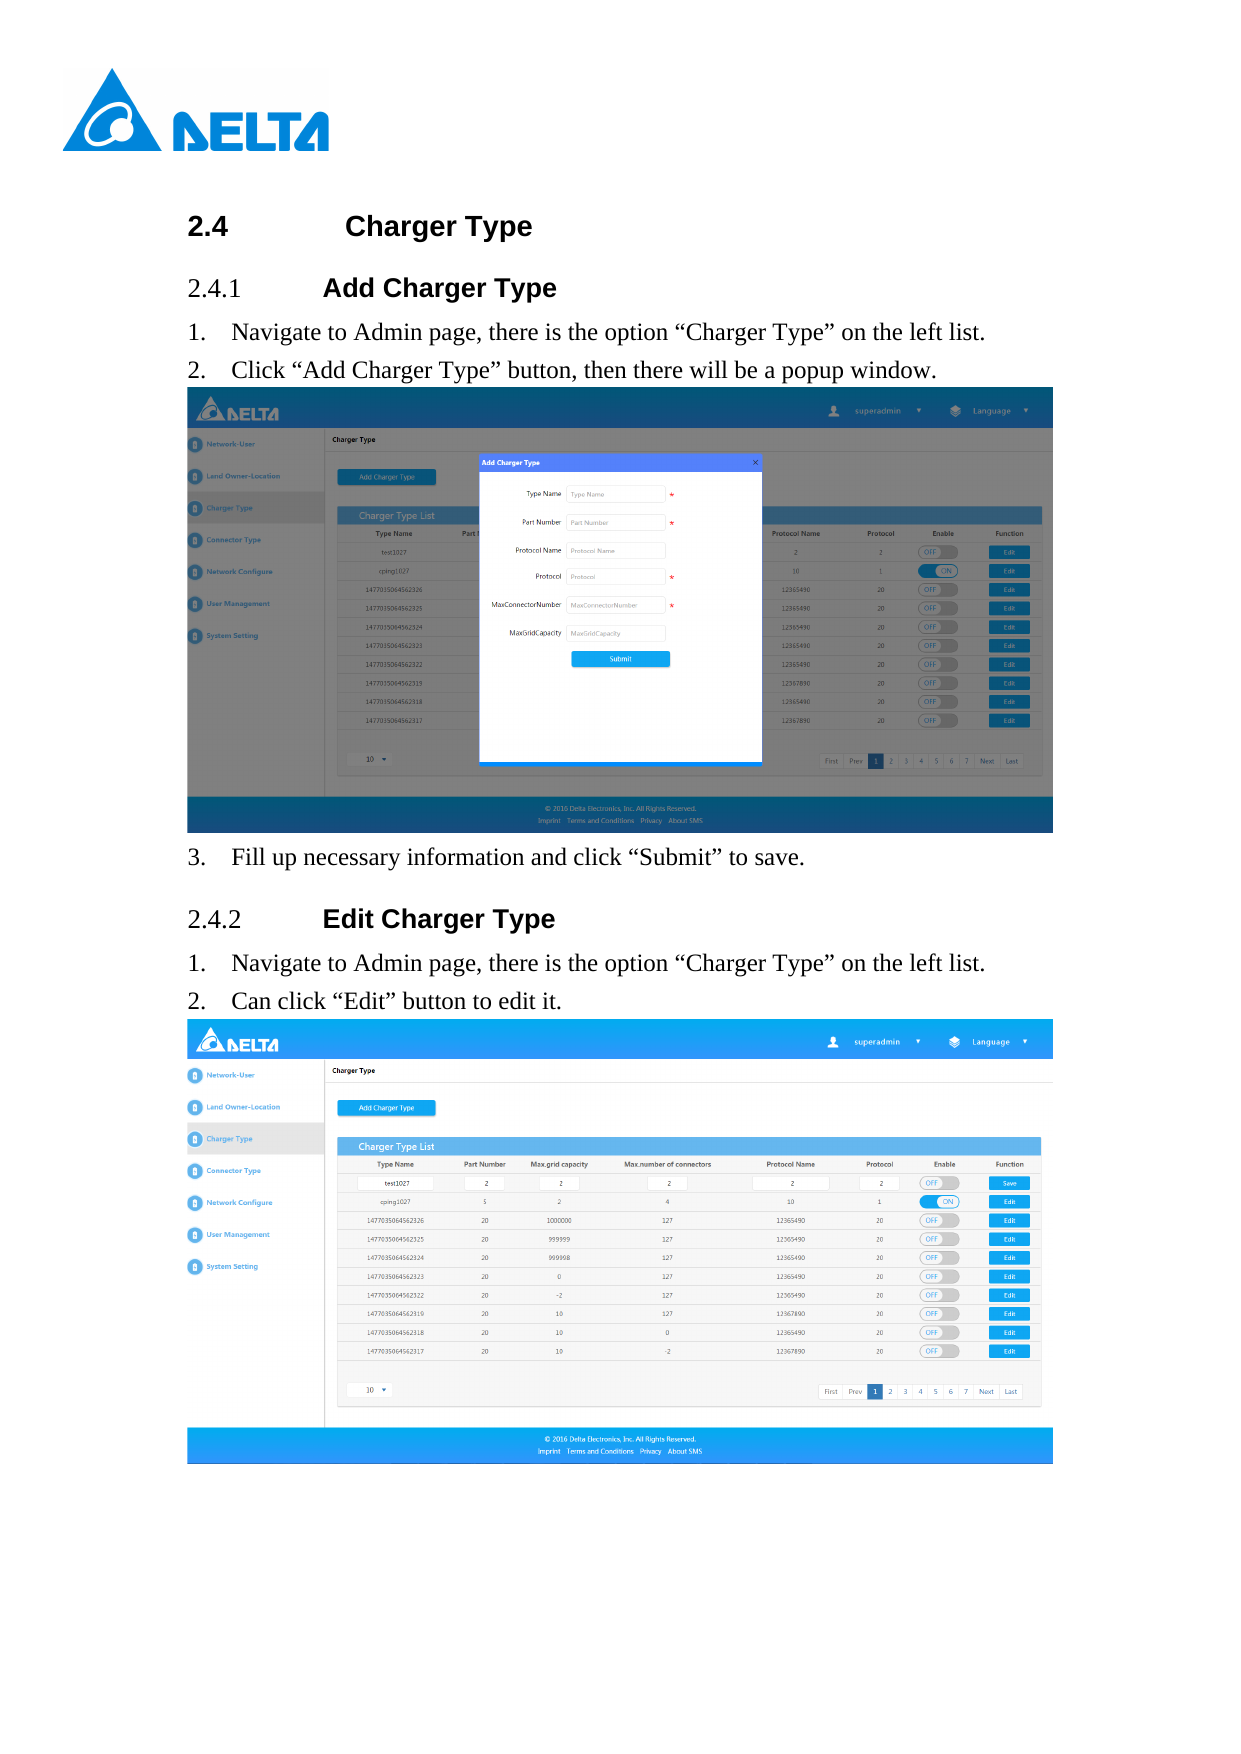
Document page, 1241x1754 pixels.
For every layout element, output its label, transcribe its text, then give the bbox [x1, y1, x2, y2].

subtitle Add Charger Type [187, 269, 1053, 307]
picture [187, 1029, 1053, 1427]
picture [62, 68, 329, 151]
picture [187, 398, 1053, 796]
picture [187, 1437, 1053, 1464]
subtitle Charger Type [187, 207, 1053, 244]
list Can click “Edit” button to edit it. [187, 982, 1053, 1019]
list Navigate to Admin page, there is the option “Charger Type” on the left list. [187, 313, 1053, 350]
list Fill up necessary information and click “Submit” to save. [187, 838, 1053, 875]
list Navigate to Admin page, there is the option “Charger Type” on the left list. [187, 944, 1053, 982]
picture [187, 807, 1053, 833]
list Click “Add Charger Type” button, then there will be a popup window. [187, 350, 1053, 387]
subtitle Edit Charger Type [187, 900, 1053, 938]
